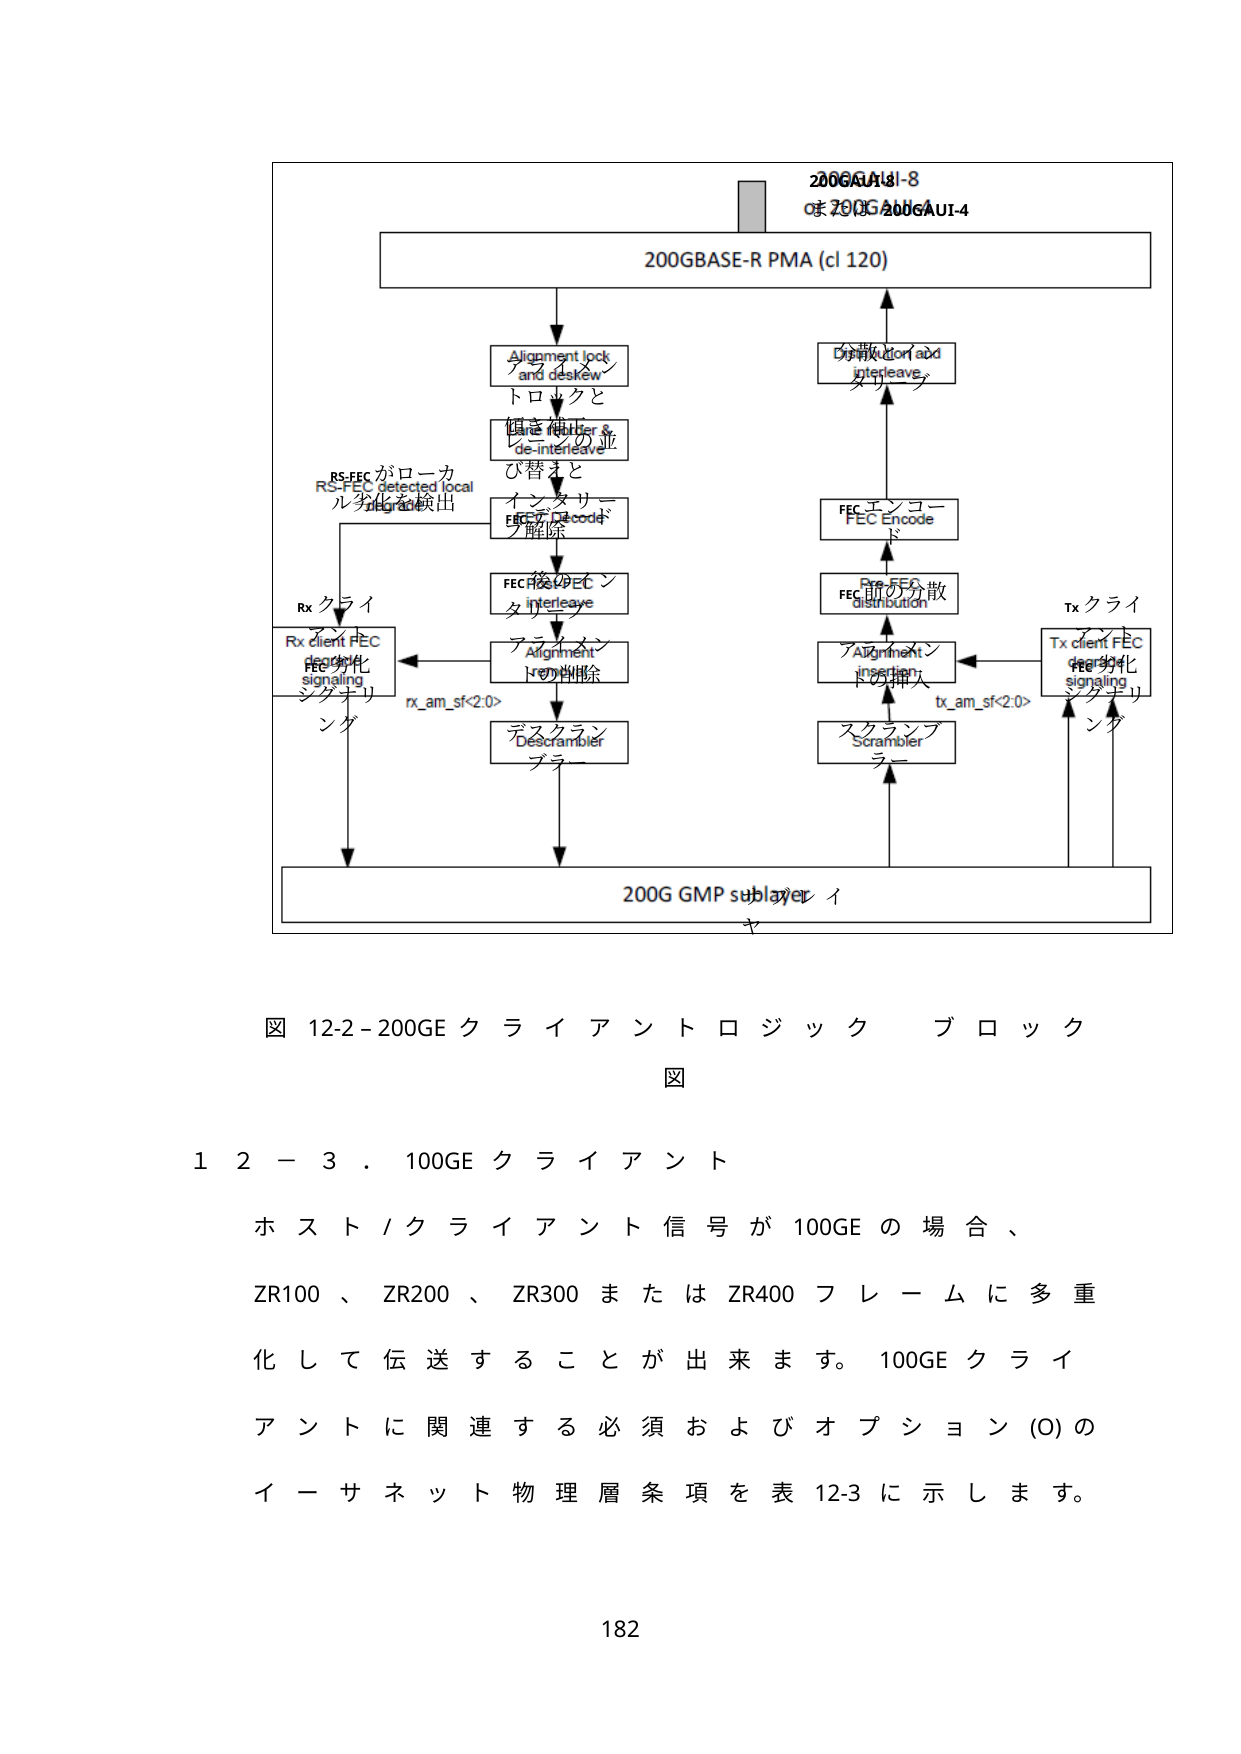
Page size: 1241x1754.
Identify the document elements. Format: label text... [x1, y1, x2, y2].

picture [273, 163, 1172, 933]
text 図12-2 – 200GE クライアントロジック ブロック図 [232, 993, 1116, 1093]
text ホスト/クライアント信号が100GEの場合、ZR100、ZR200、ZR300またはZR400フレームに多重化して伝送することが出来ます。100GEクライアントに関連する必須およびオプション(O)のイーサネット物理層条項を表12-3に示します。 [232, 1193, 1116, 1525]
text １２－３．100GE クライアント [167, 1126, 1116, 1193]
